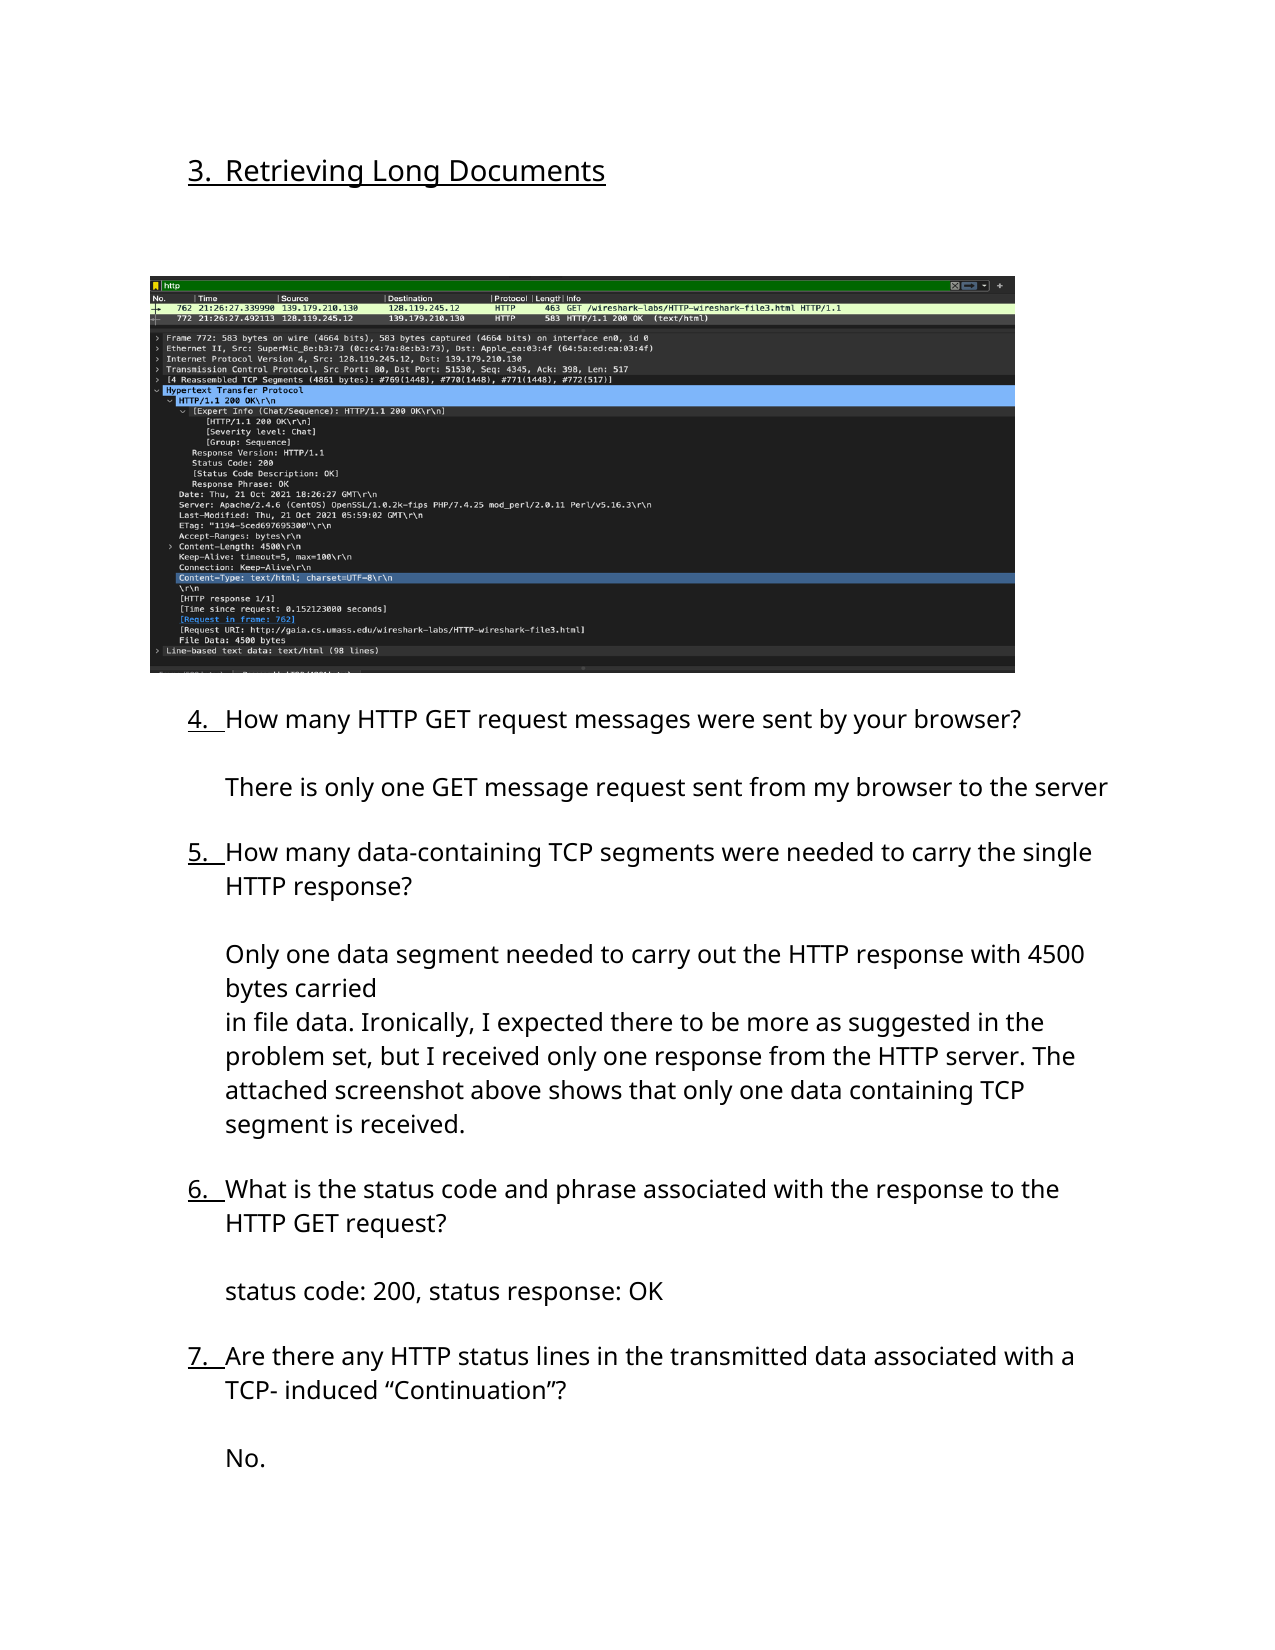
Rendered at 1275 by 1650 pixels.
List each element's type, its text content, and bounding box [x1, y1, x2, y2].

list How many HTTP GET request messages were sent by your browser? There is only one GET message request sent from my browser to the server [187, 702, 1125, 834]
list Are there any HTTP status lines in the transmitted data associated with a TCP- induced “Continuation”? No. [187, 1338, 1125, 1474]
list How many data-containing TCP segments were needed to carry the single HTTP response? Only one data segment needed to carry out the HTTP response with 4500 bytes carried in file data. Ironically, I expected there to be more as suggested in the problem set, but I received only one response from the HTTP server. The attached screenshot above shows that only one data containing TCP segment is received. [187, 834, 1125, 1172]
list What is the status code and phrase associated with the response to the HTTP GET request? status code: 200, status response: OK [187, 1172, 1125, 1338]
list Retrieving Long Documents [187, 150, 1125, 190]
picture [150, 276, 1015, 673]
